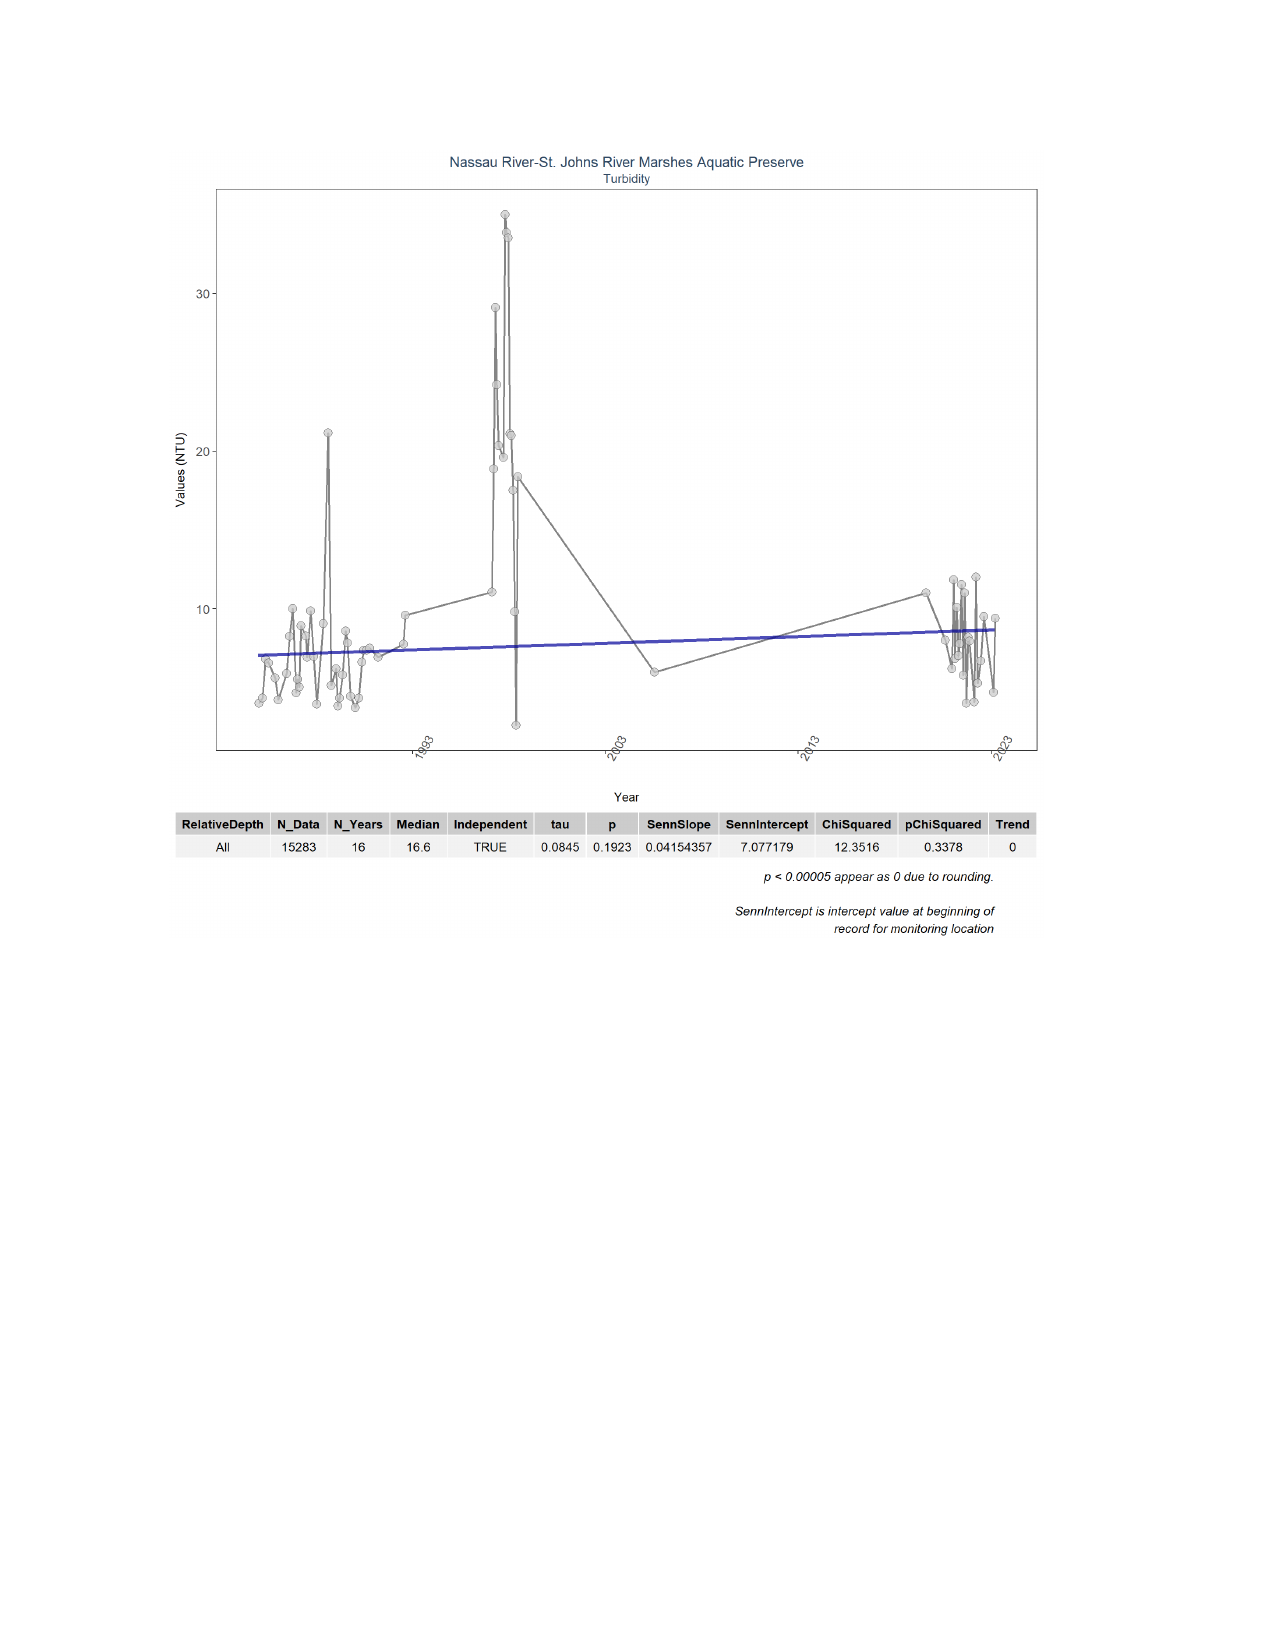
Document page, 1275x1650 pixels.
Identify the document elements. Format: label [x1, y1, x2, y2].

picture [168, 150, 1044, 938]
